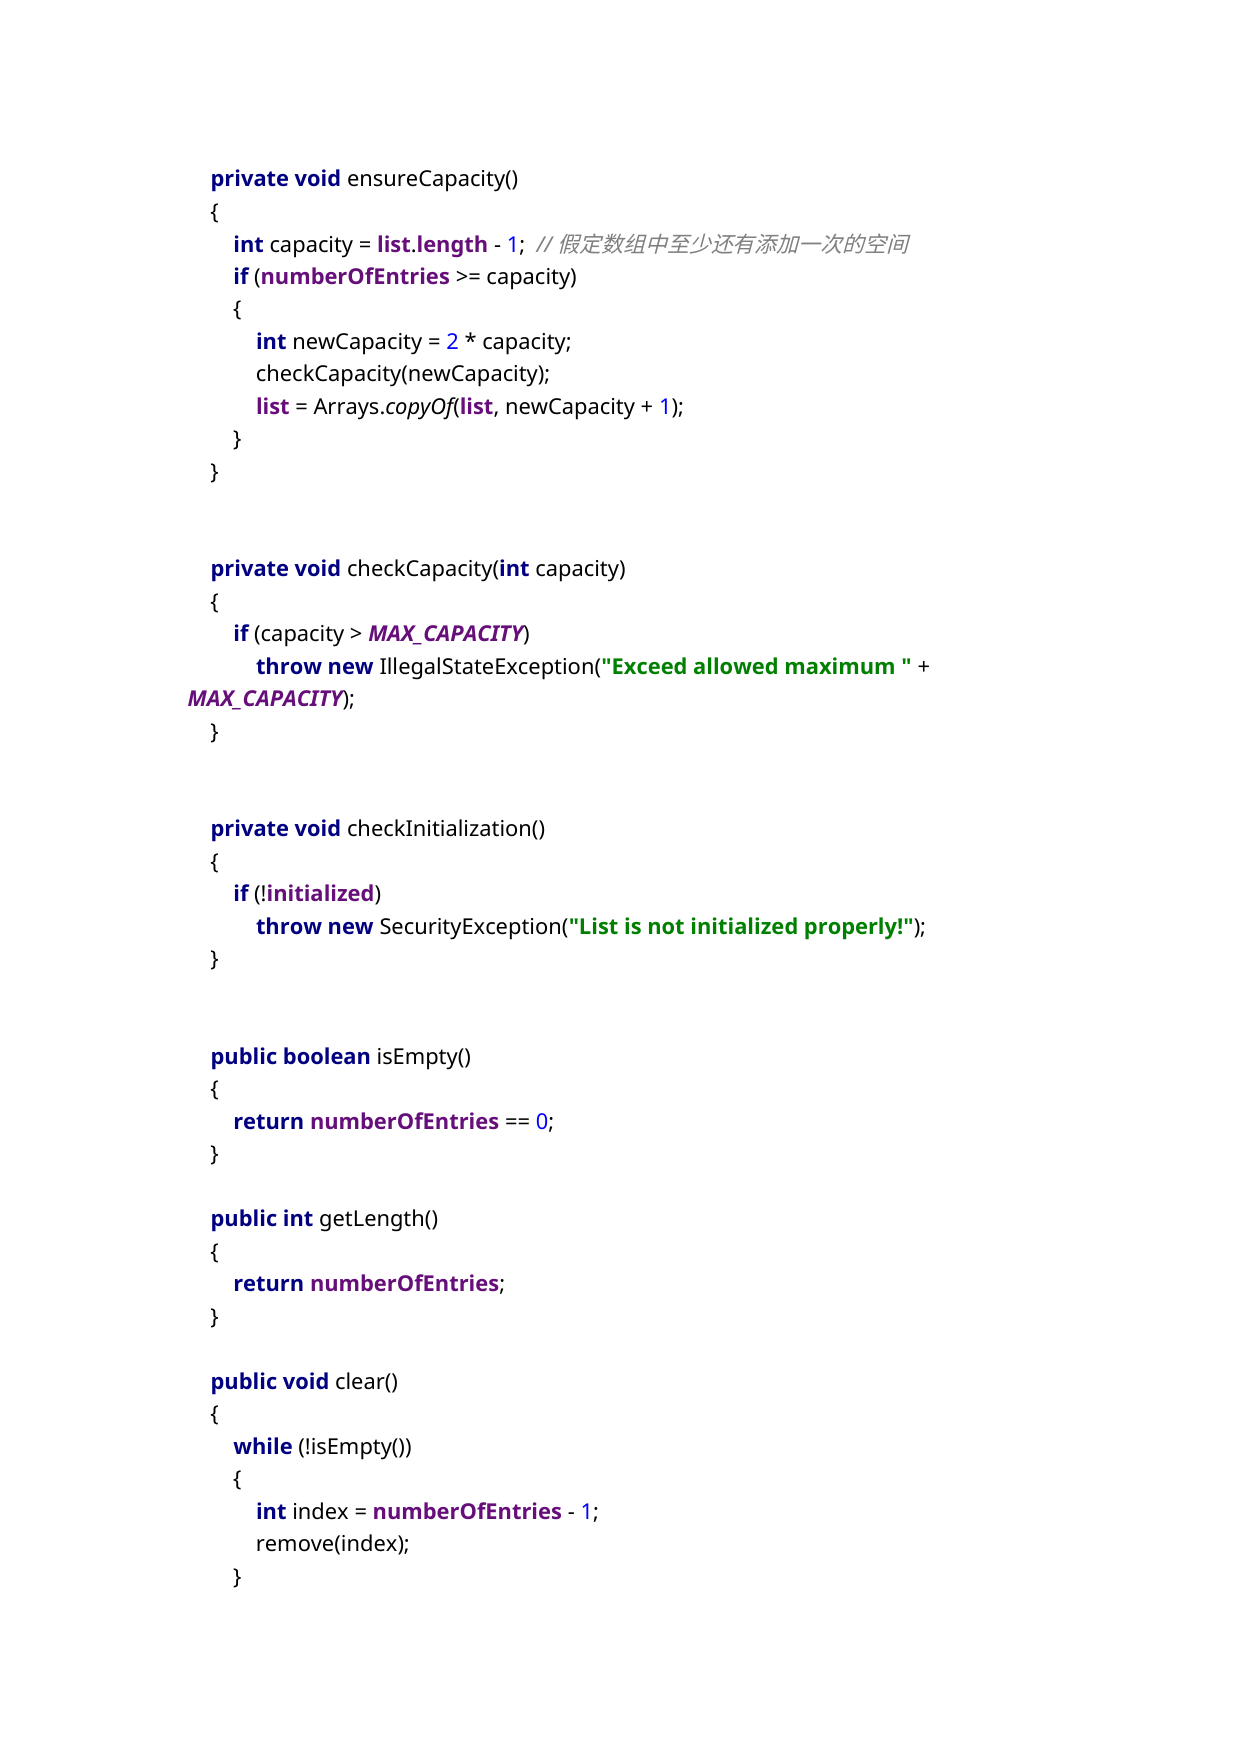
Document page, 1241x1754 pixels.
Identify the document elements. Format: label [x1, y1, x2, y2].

text [187, 162, 1053, 1592]
